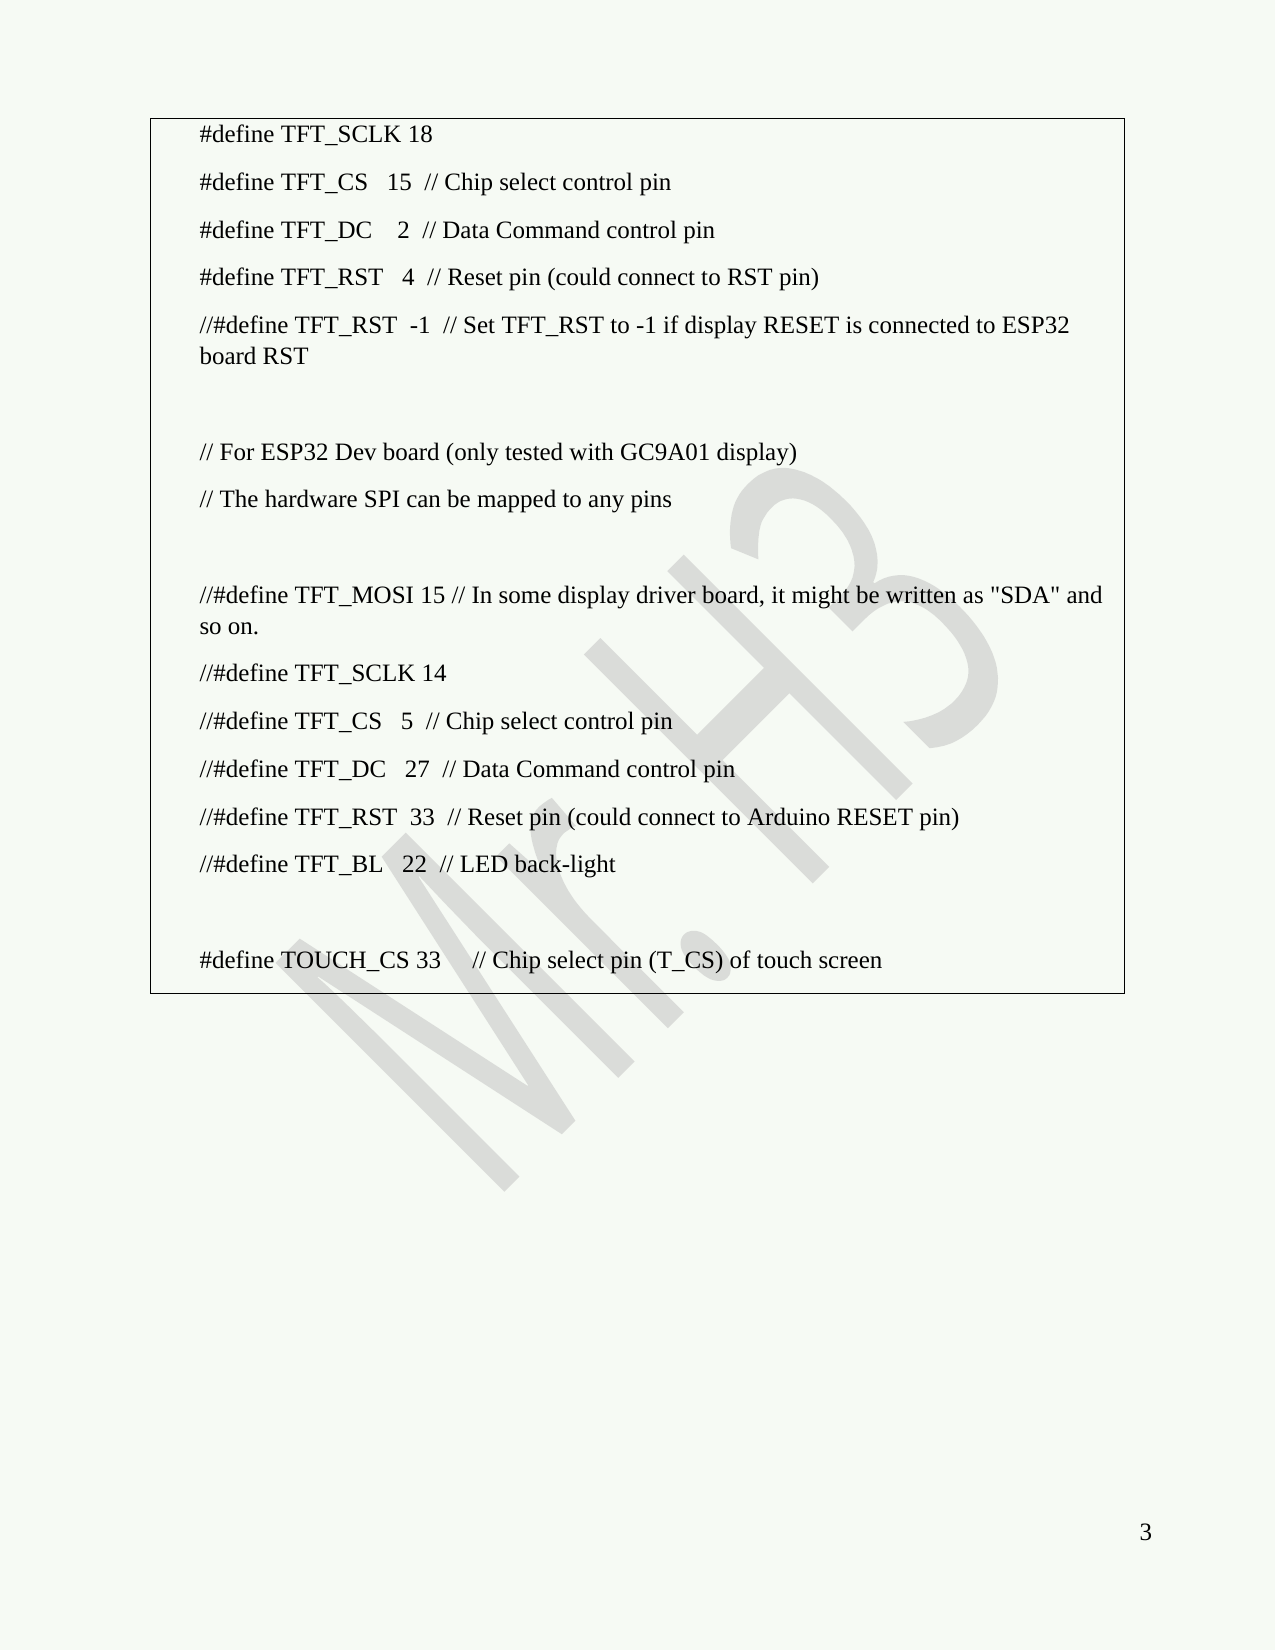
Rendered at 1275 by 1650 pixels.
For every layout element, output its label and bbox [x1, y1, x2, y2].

table_cell [151, 119, 1124, 992]
